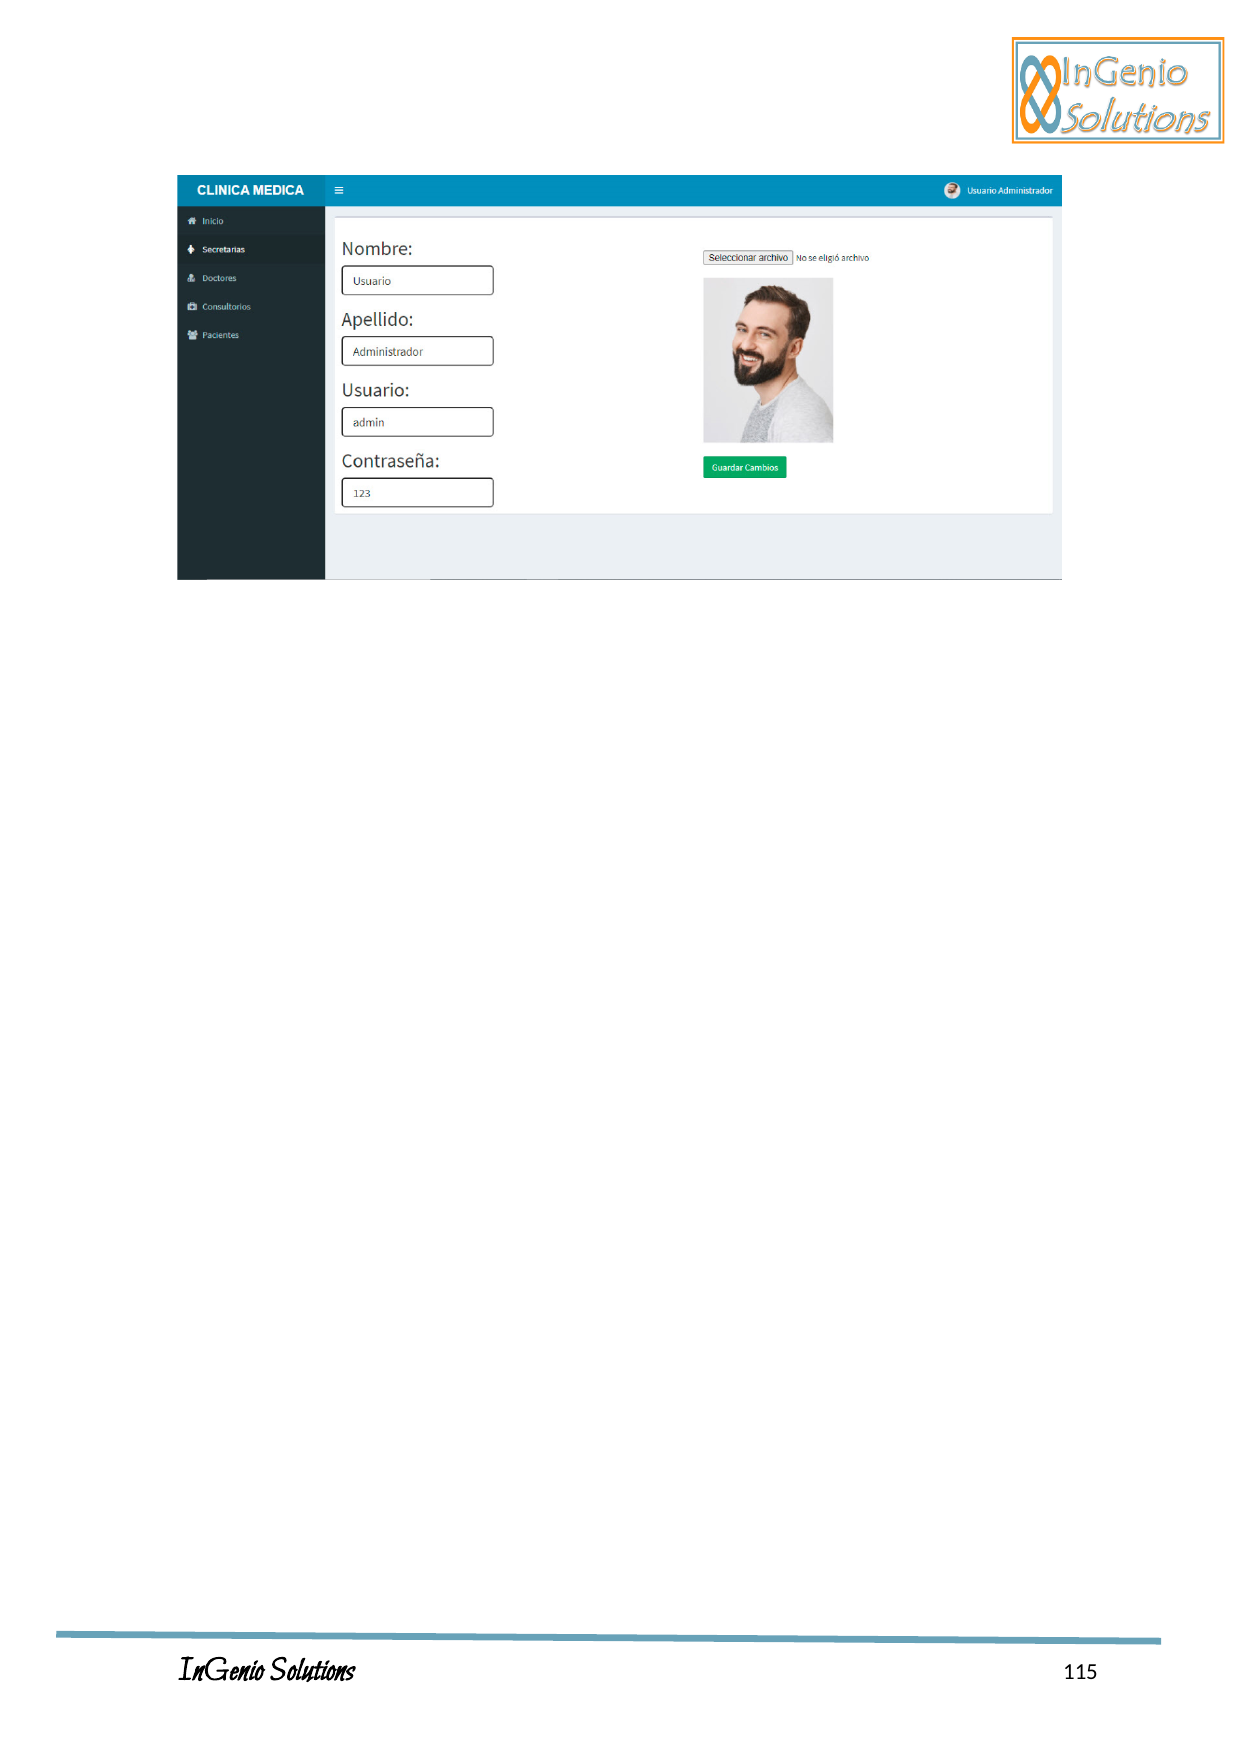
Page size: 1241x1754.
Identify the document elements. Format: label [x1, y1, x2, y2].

picture [1022, 188, 1033, 193]
picture [945, 183, 960, 198]
picture [288, 189, 302, 194]
picture [274, 186, 288, 194]
picture [177, 207, 1063, 580]
picture [254, 186, 271, 194]
picture [208, 186, 213, 194]
picture [1011, 37, 1225, 146]
picture [220, 186, 226, 194]
picture [1037, 188, 1046, 193]
picture [198, 186, 204, 194]
picture [233, 186, 249, 194]
